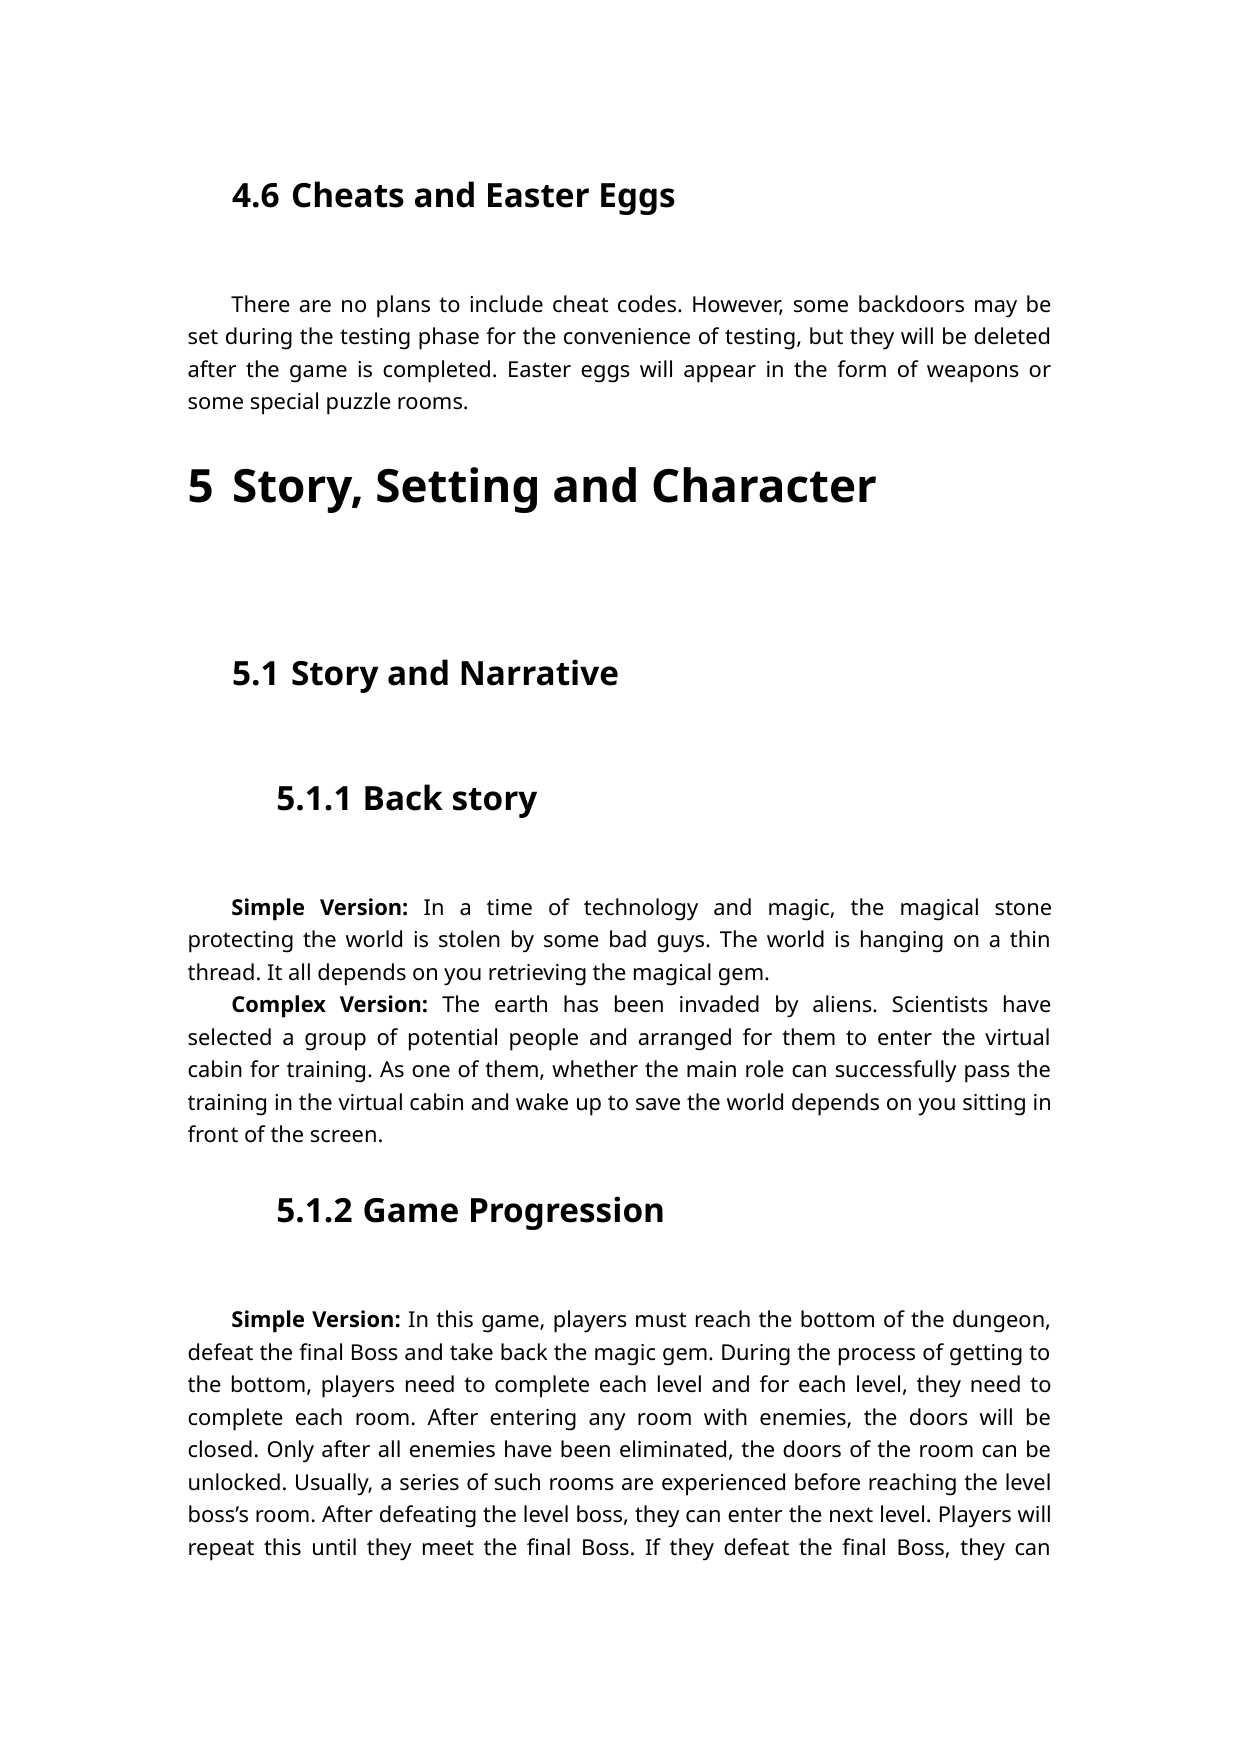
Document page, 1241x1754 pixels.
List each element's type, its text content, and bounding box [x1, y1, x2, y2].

subtitle Back story [276, 765, 1053, 830]
text Complex Version: The earth has been invaded by aliens. Scientists have selected a group of potential people and arranged for them to enter the virtual cabin for training. As one of them, whether the main role can successfully pass the training in the virtual cabin and wake up to save the world depends on you sitting in front of the screen. [187, 988, 1053, 1150]
subtitle Story, Setting and Character [187, 453, 1053, 518]
text There are no plans to include cheat codes. However, some backdoors may be set during the testing phase for the convenience of testing, but they will be deleted after the game is completed. Easter eggs will appear in the form of weapons or some special puzzle rooms. [187, 287, 1053, 417]
subtitle Story and Narrative [232, 640, 1053, 705]
subtitle Game Progression [276, 1177, 1053, 1242]
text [187, 1303, 1053, 1563]
subtitle Cheats and Easter Eggs [232, 162, 1053, 227]
text Simple Version: In a time of technology and magic, the magical stone protecting the world is stolen by some bad guys. The world is hanging on a thin thread. It all depends on you retrieving the magical gem. [187, 890, 1053, 988]
